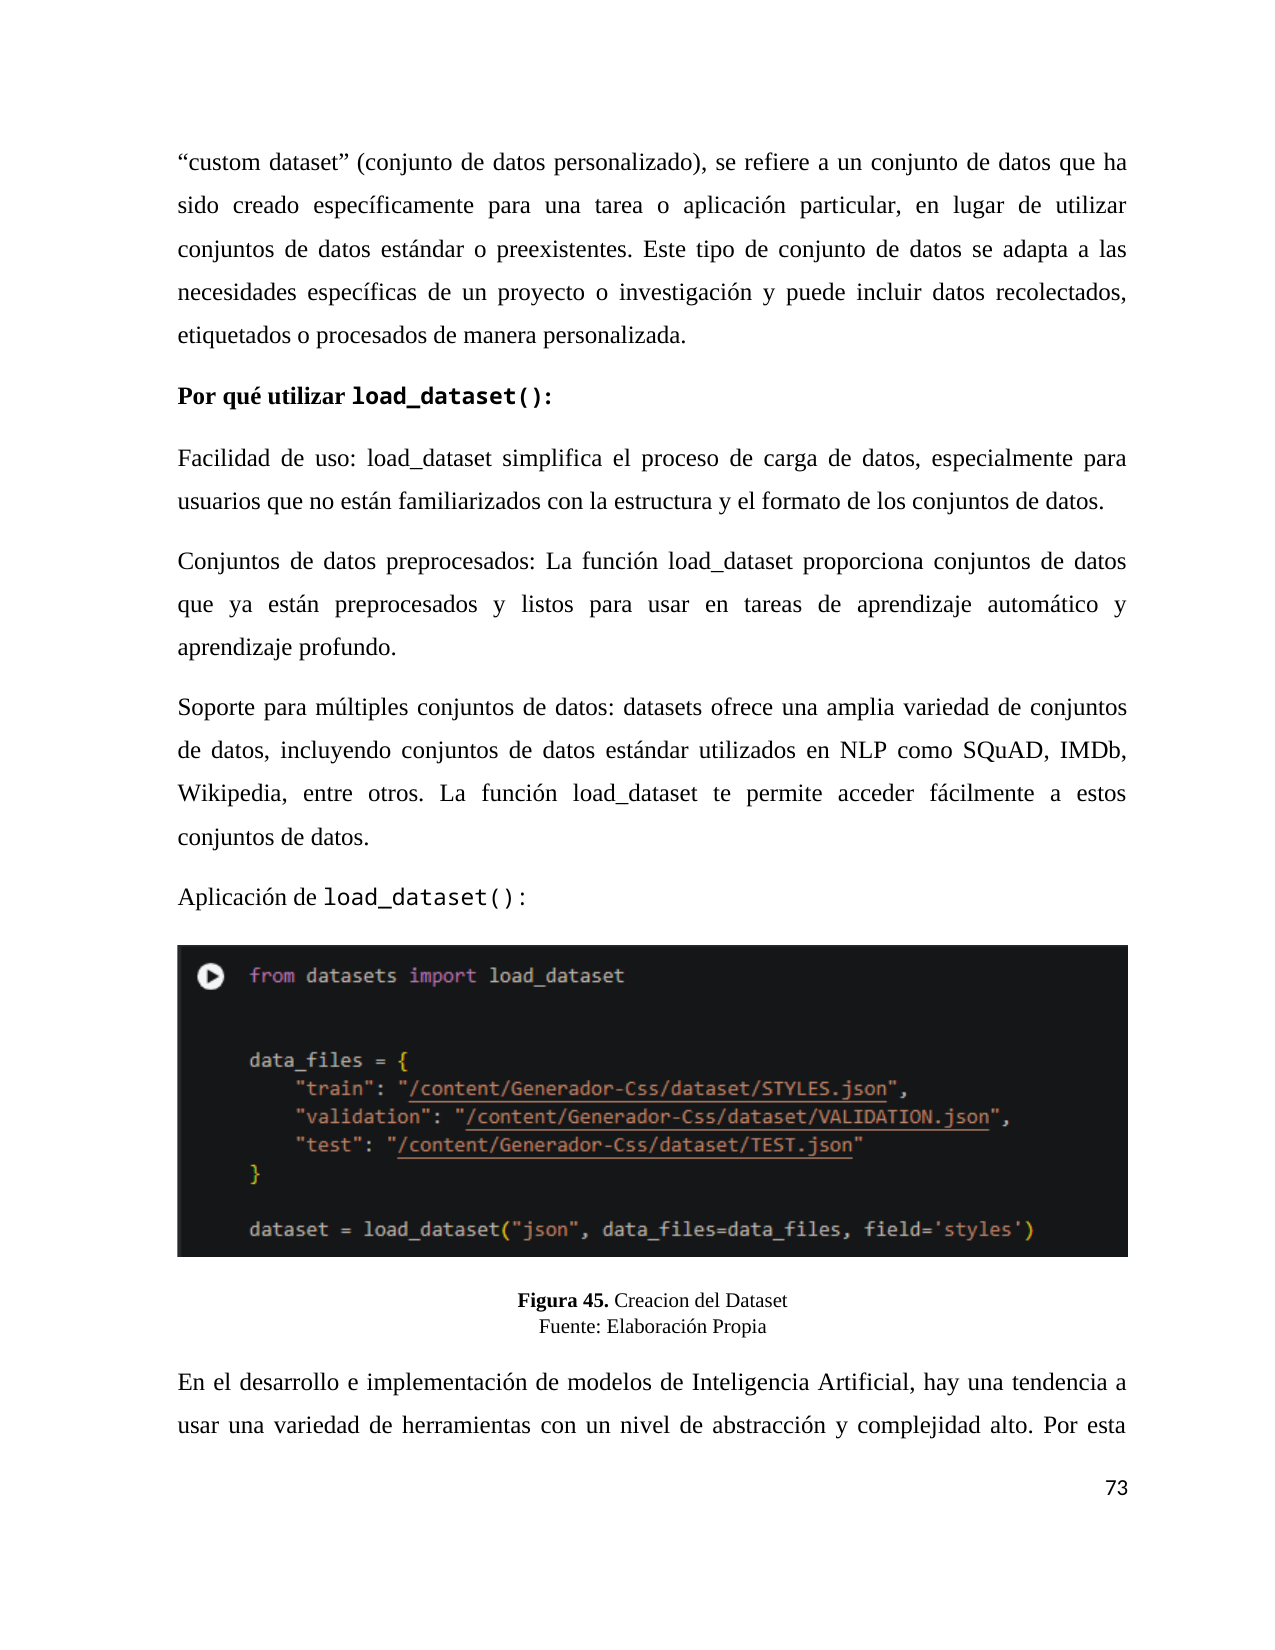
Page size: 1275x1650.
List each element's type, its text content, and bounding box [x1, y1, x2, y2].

text Figura 45. Creacion del Dataset [177, 1288, 1128, 1312]
text Aplicación de load_dataset(): [177, 881, 1128, 913]
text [177, 147, 1128, 349]
text Por qué utilizar load_dataset(): [177, 380, 1128, 411]
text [177, 1367, 1128, 1438]
picture [177, 945, 1128, 1257]
text Facilidad de uso: load_dataset simplifica el proceso de carga de datos, especialmente para usuarios que no están familiarizados con la estructura y el formato de los conjuntos de datos. [177, 443, 1128, 515]
text Conjuntos de datos preprocesados: La función load_dataset proporciona conjuntos de datos que ya están preprocesados y listos para usar en tareas de aprendizaje automático y aprendizaje profundo. [177, 546, 1128, 661]
text Soporte para múltiples conjuntos de datos: datasets ofrece una amplia variedad de conjuntos de datos, incluyendo conjuntos de datos estándar utilizados en NLP como SQuAD, IMDb, Wikipedia, entre otros. La función load_dataset te permite acceder fácilmente a estos conjuntos de datos. [177, 692, 1128, 850]
text Fuente: Elaboración Propia [177, 1314, 1128, 1338]
